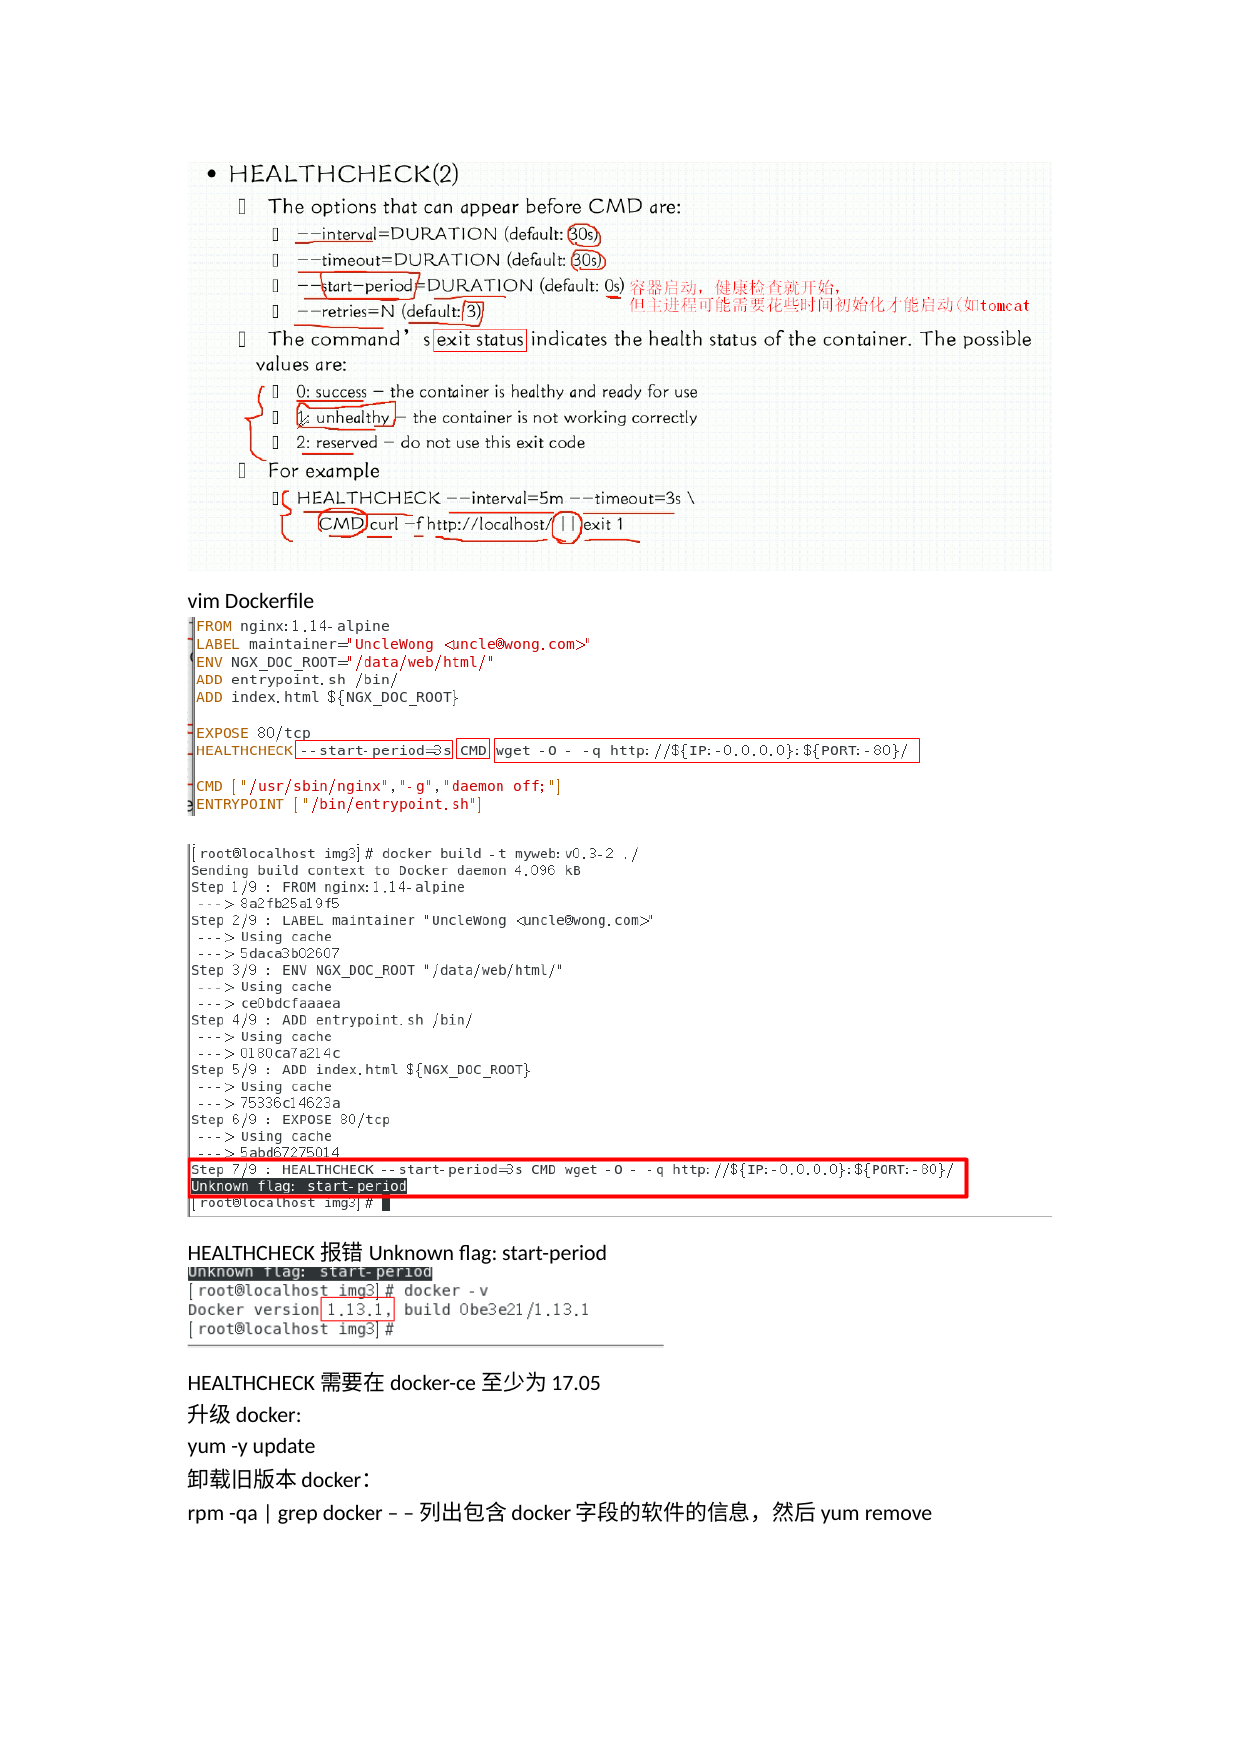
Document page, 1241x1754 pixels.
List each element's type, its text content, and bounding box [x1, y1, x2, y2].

text 卸载旧版本docker： [187, 1462, 1053, 1494]
text HEALTHCHECK 报错 Unknown flag: start-period [187, 1234, 1053, 1267]
picture [187, 1267, 664, 1348]
text yum -y update [187, 1429, 1053, 1462]
text HEALTHCHECK 需要在docker-ce 至少为17.05 [187, 1364, 1053, 1397]
text 升级docker: [187, 1397, 1053, 1429]
picture [187, 162, 1052, 571]
text vim Dockerfile [187, 584, 1053, 617]
text rpm -qa | grep docker – – 列出包含docker字段的软件的信息，然后yum remove [187, 1494, 1053, 1527]
picture [187, 844, 1053, 1217]
picture [187, 617, 946, 816]
